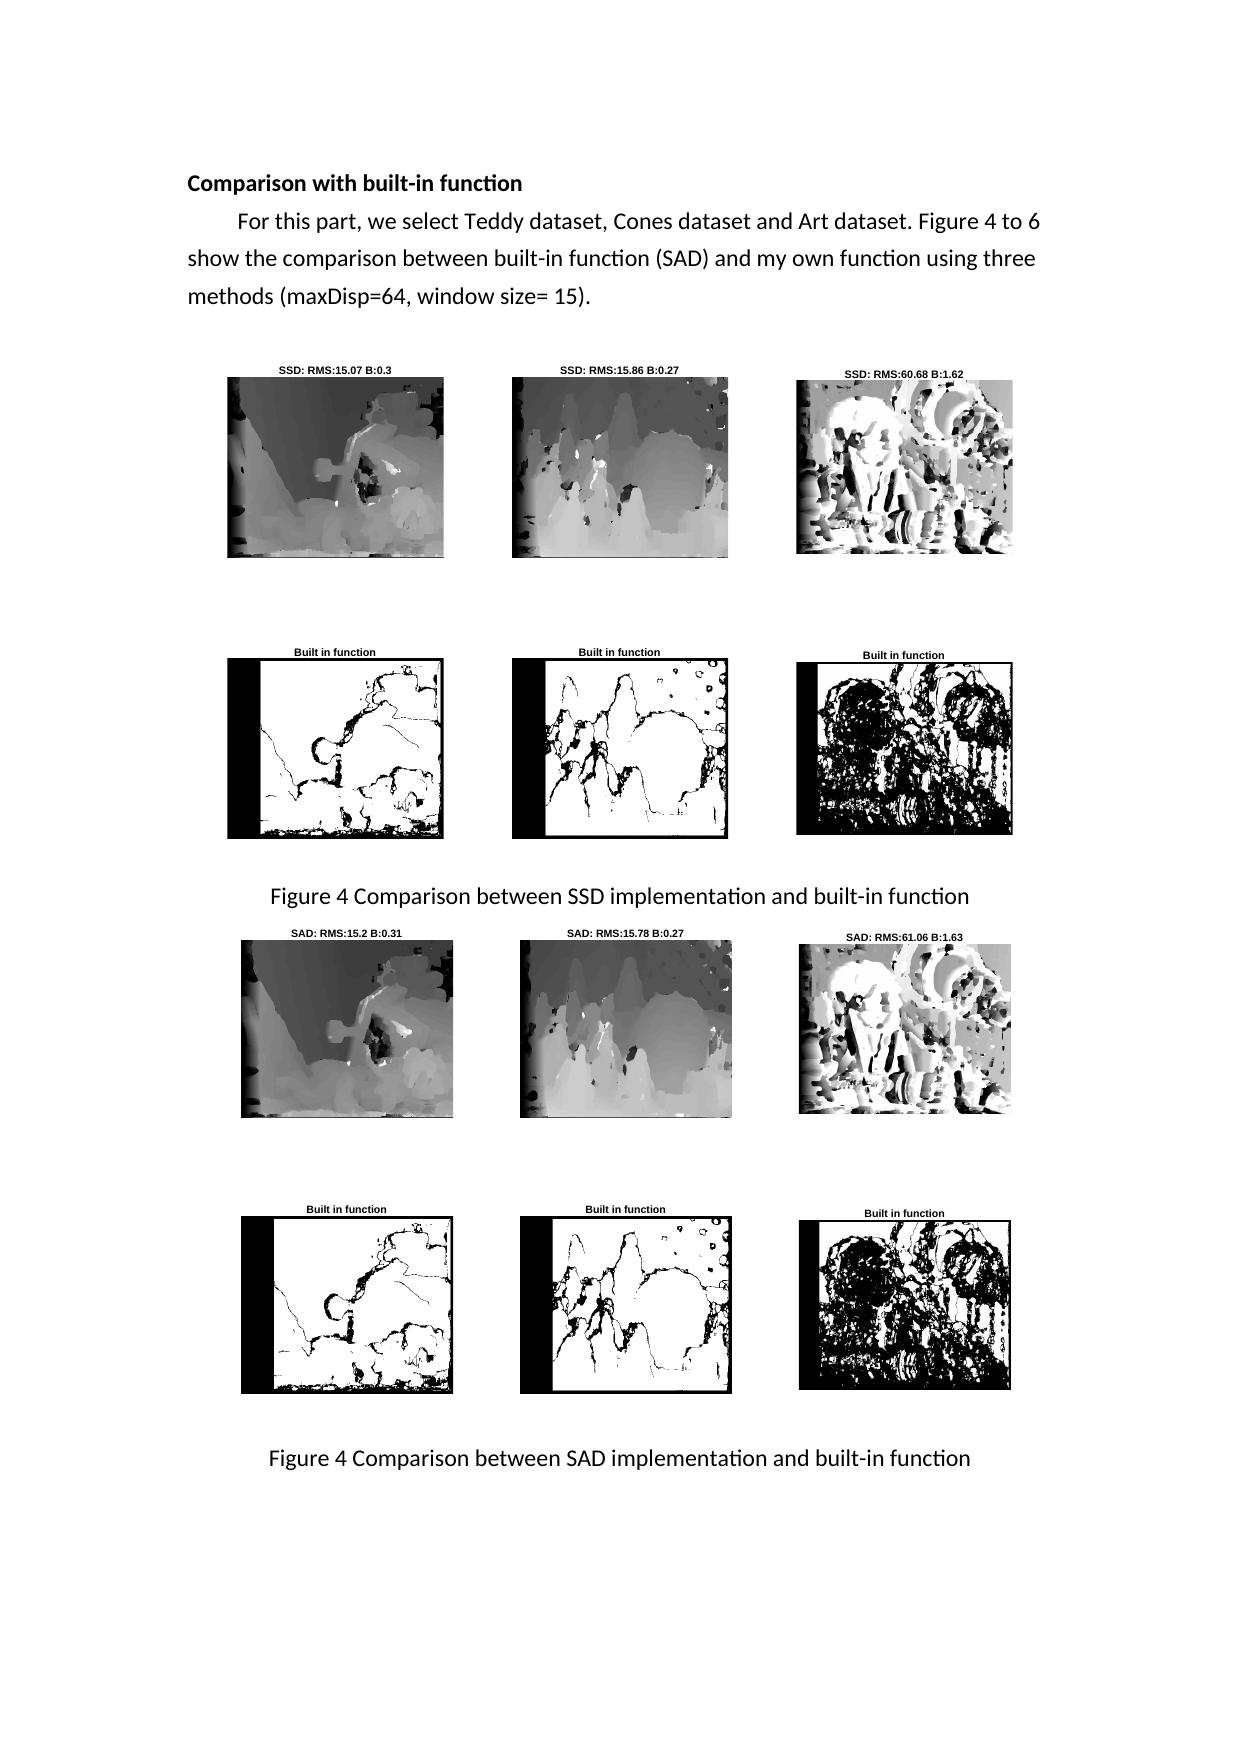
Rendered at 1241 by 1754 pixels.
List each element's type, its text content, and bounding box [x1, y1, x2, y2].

text Figure 4 Comparison between SAD implementation and built-in function [187, 1439, 1053, 1477]
text Figure 4 Comparison between SSD implementation and built-in function [187, 877, 1053, 914]
text Comparison with built-in function [187, 164, 1053, 202]
text For this part, we select Teddy dataset, Cones dataset and Art dataset. Figure 4 to 6 show the comparison between built-in function (SAD) and my own function using three methods (maxDisp=64, window size= 15). [187, 202, 1053, 314]
